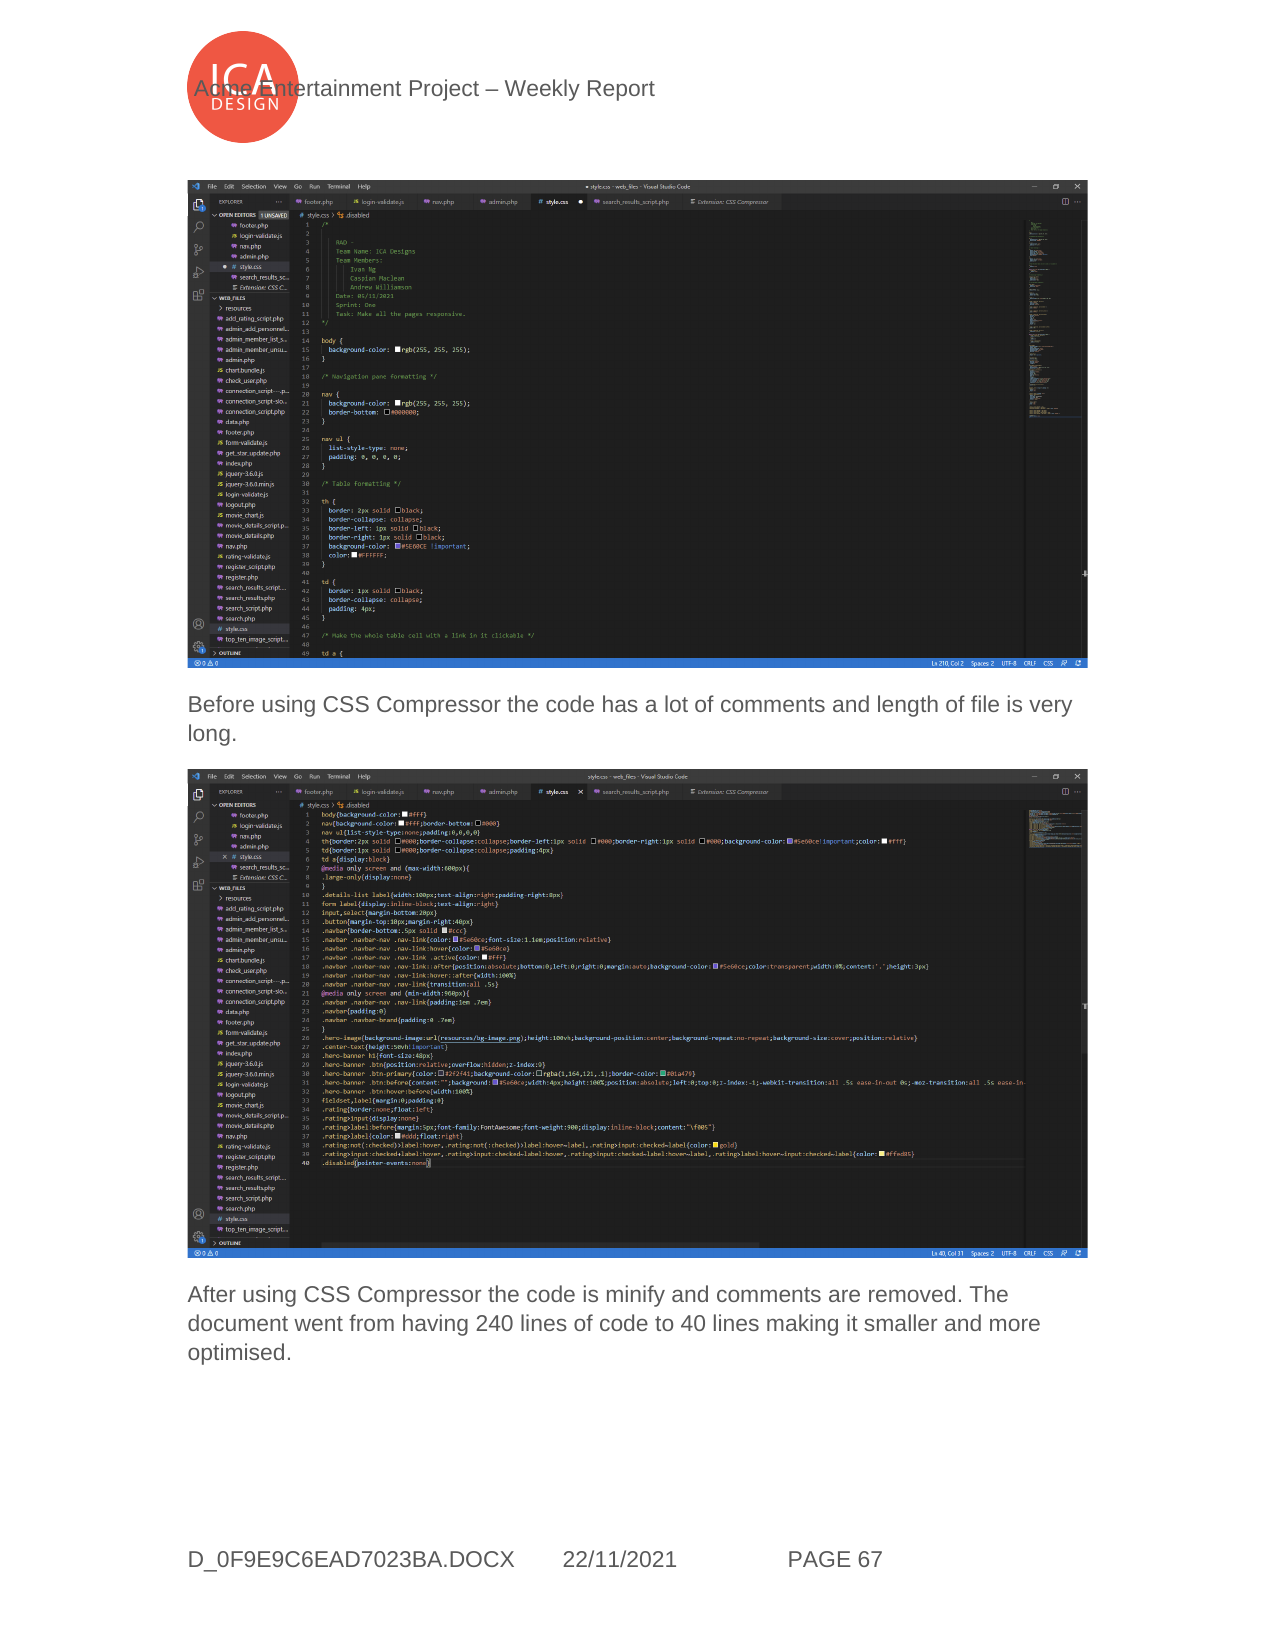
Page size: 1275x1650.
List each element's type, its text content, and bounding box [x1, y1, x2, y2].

text Before using CSS Compressor the code has a lot of comments and length of file is very long. [187, 691, 1087, 746]
text After using CSS Compressor the code is minify and comments are removed. The document went from having 240 lines of code to 40 lines making it smaller and more optimised. [187, 1281, 1087, 1365]
picture [187, 180, 1088, 668]
picture [187, 31, 299, 143]
picture [187, 769, 1088, 1258]
